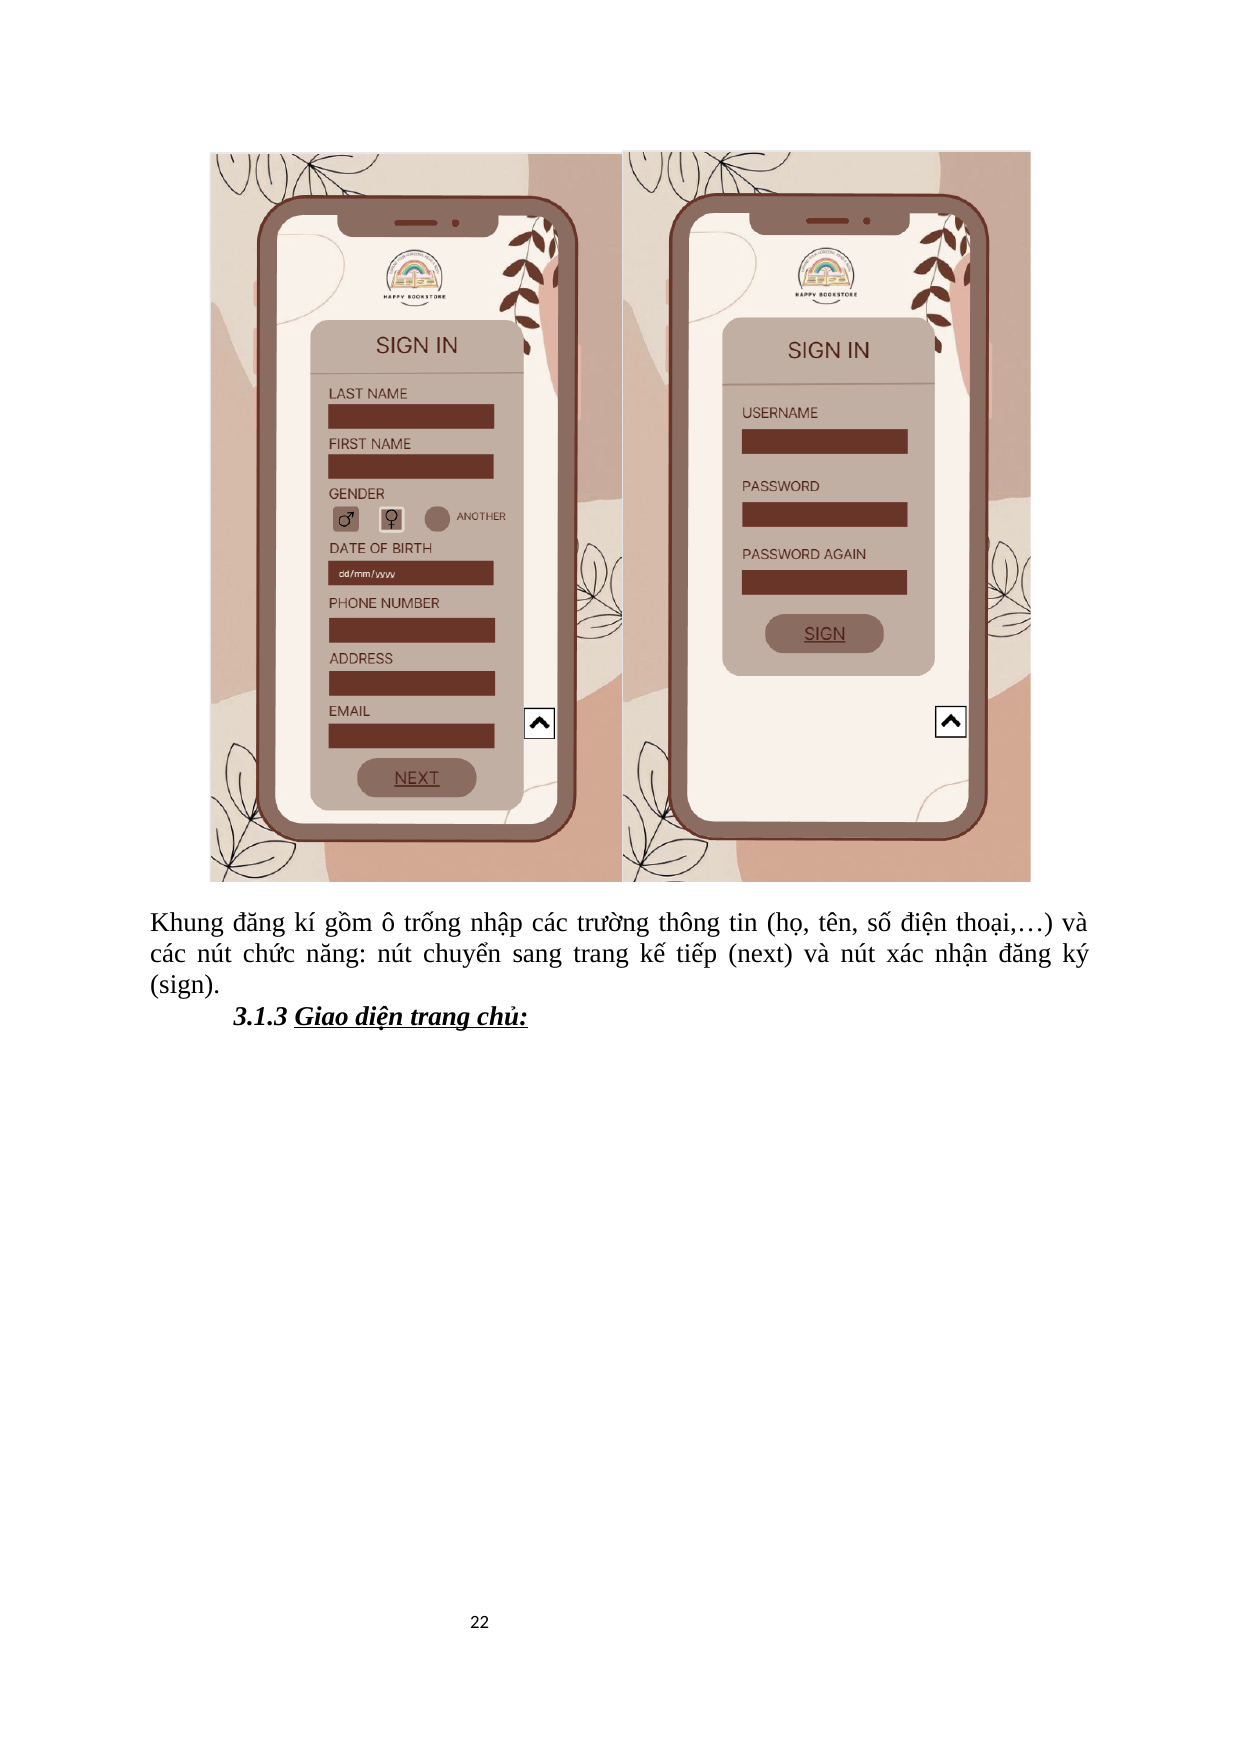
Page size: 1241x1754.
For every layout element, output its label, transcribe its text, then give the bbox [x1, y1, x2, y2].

picture [209, 150, 1031, 882]
text Khung đăng kí gồm ô trống nhập các trường thông tin (họ, tên, số điện thoại,…) và các nút chức năng: nút chuyển sang trang kế tiếp (next) và nút xác nhận đăng ký (sign). [150, 906, 1090, 999]
subtitle Giao diện trang chủ: [233, 999, 1090, 1031]
